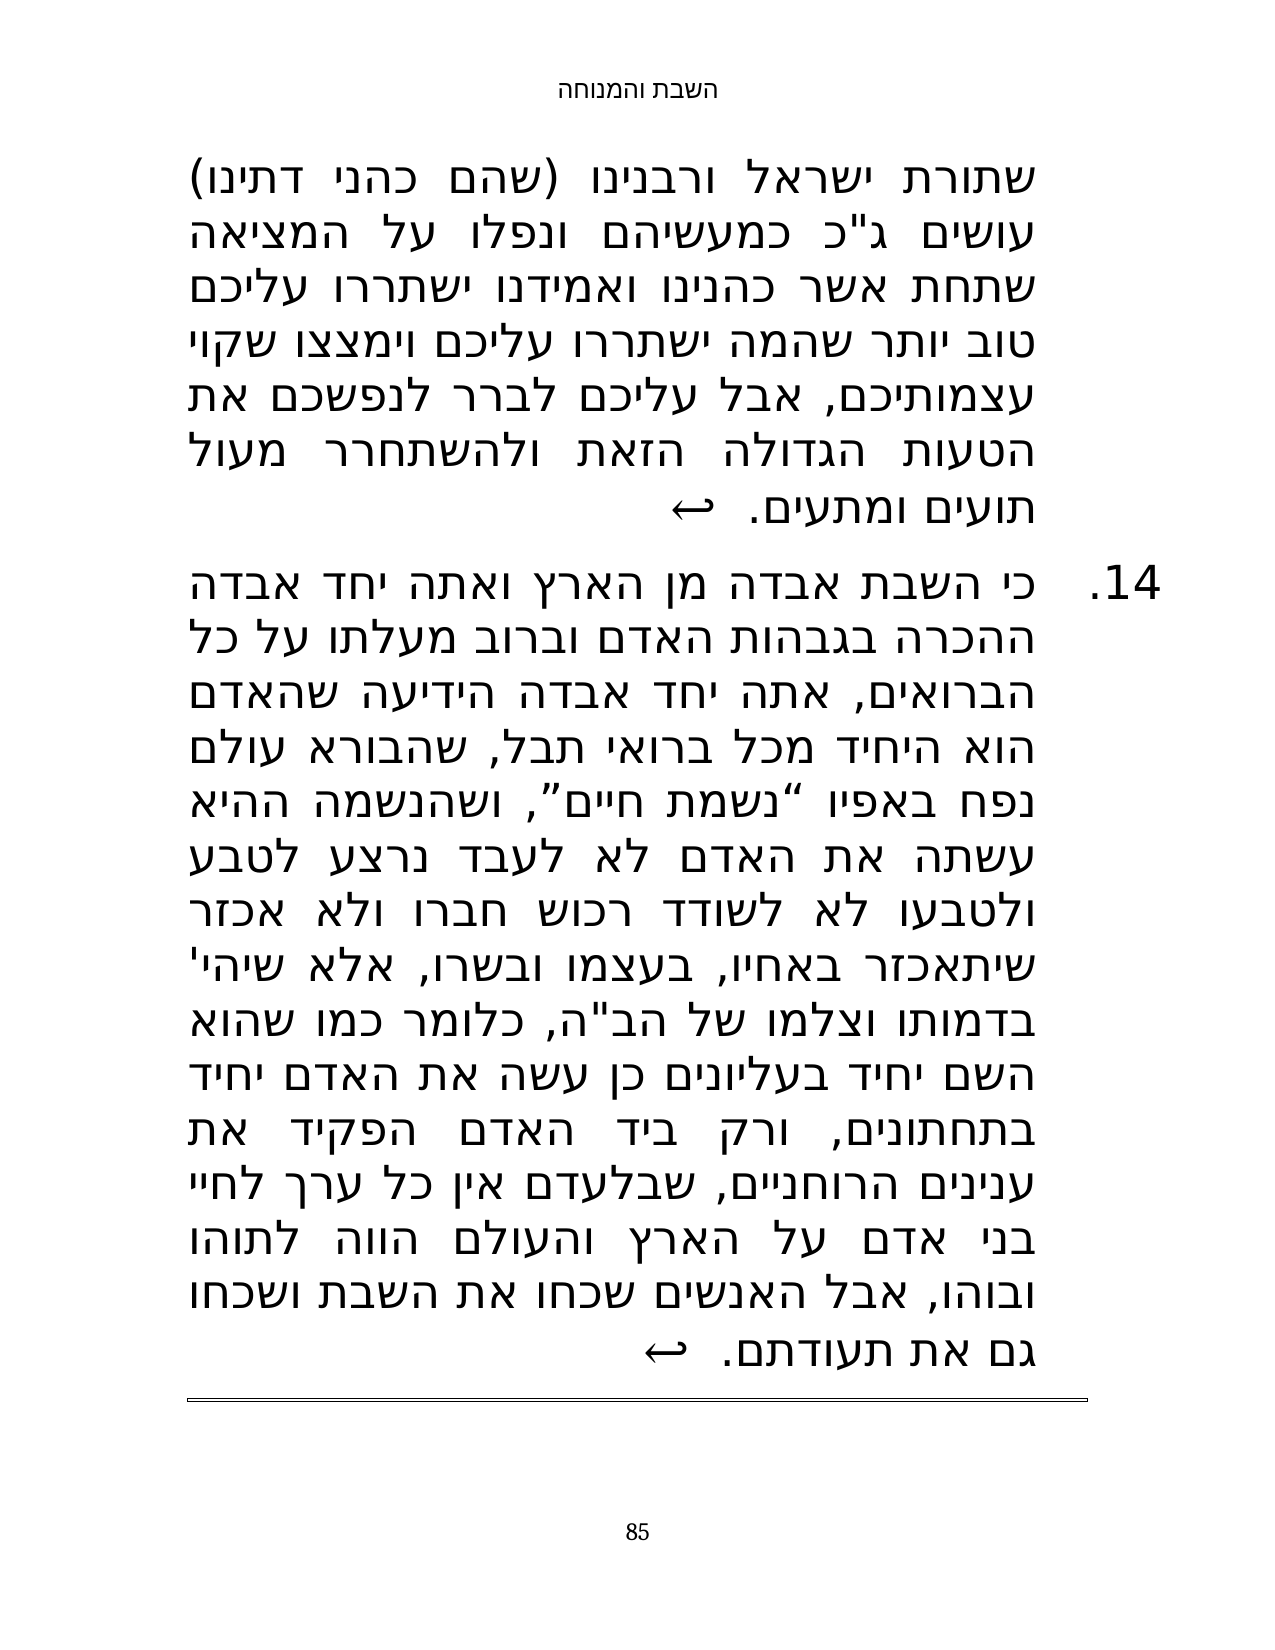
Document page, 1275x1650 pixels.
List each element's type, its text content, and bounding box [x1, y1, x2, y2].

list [187, 150, 1087, 535]
list כי השבת אבדה מן הארץ ואתה יחד אבדה ההכרה בגבהות האדם וברוב מעלתו על כל הברואים, אתה יחד אבדה הידיעה שהאדם הוא היחיד מכל ברואי תבל, שהבורא עולם נפח באפיו “נשמת חיים”, ושהנשמה ההיא עשתה את האדם לא לעבד נרצע לטבע ולטבעו לא לשודד רכוש חברו ולא אכזר שיתאכזר באחיו, בעצמו ובשרו, אלא שיהי' בדמותו וצלמו של הב"ה, כלומר כמו שהוא השם יחיד בעליונים כן עשה את האדם יחיד בתחתונים, ורק ביד האדם הפקיד את ענינים הרוחניים, שבלעדם אין כל ערך לחיי בני אדם על הארץ והעולם הווה לתוהו ובוהו, אבל האנשים שכחו את השבת ושכחו גם את תעודתם. ↩ [187, 556, 1087, 1377]
